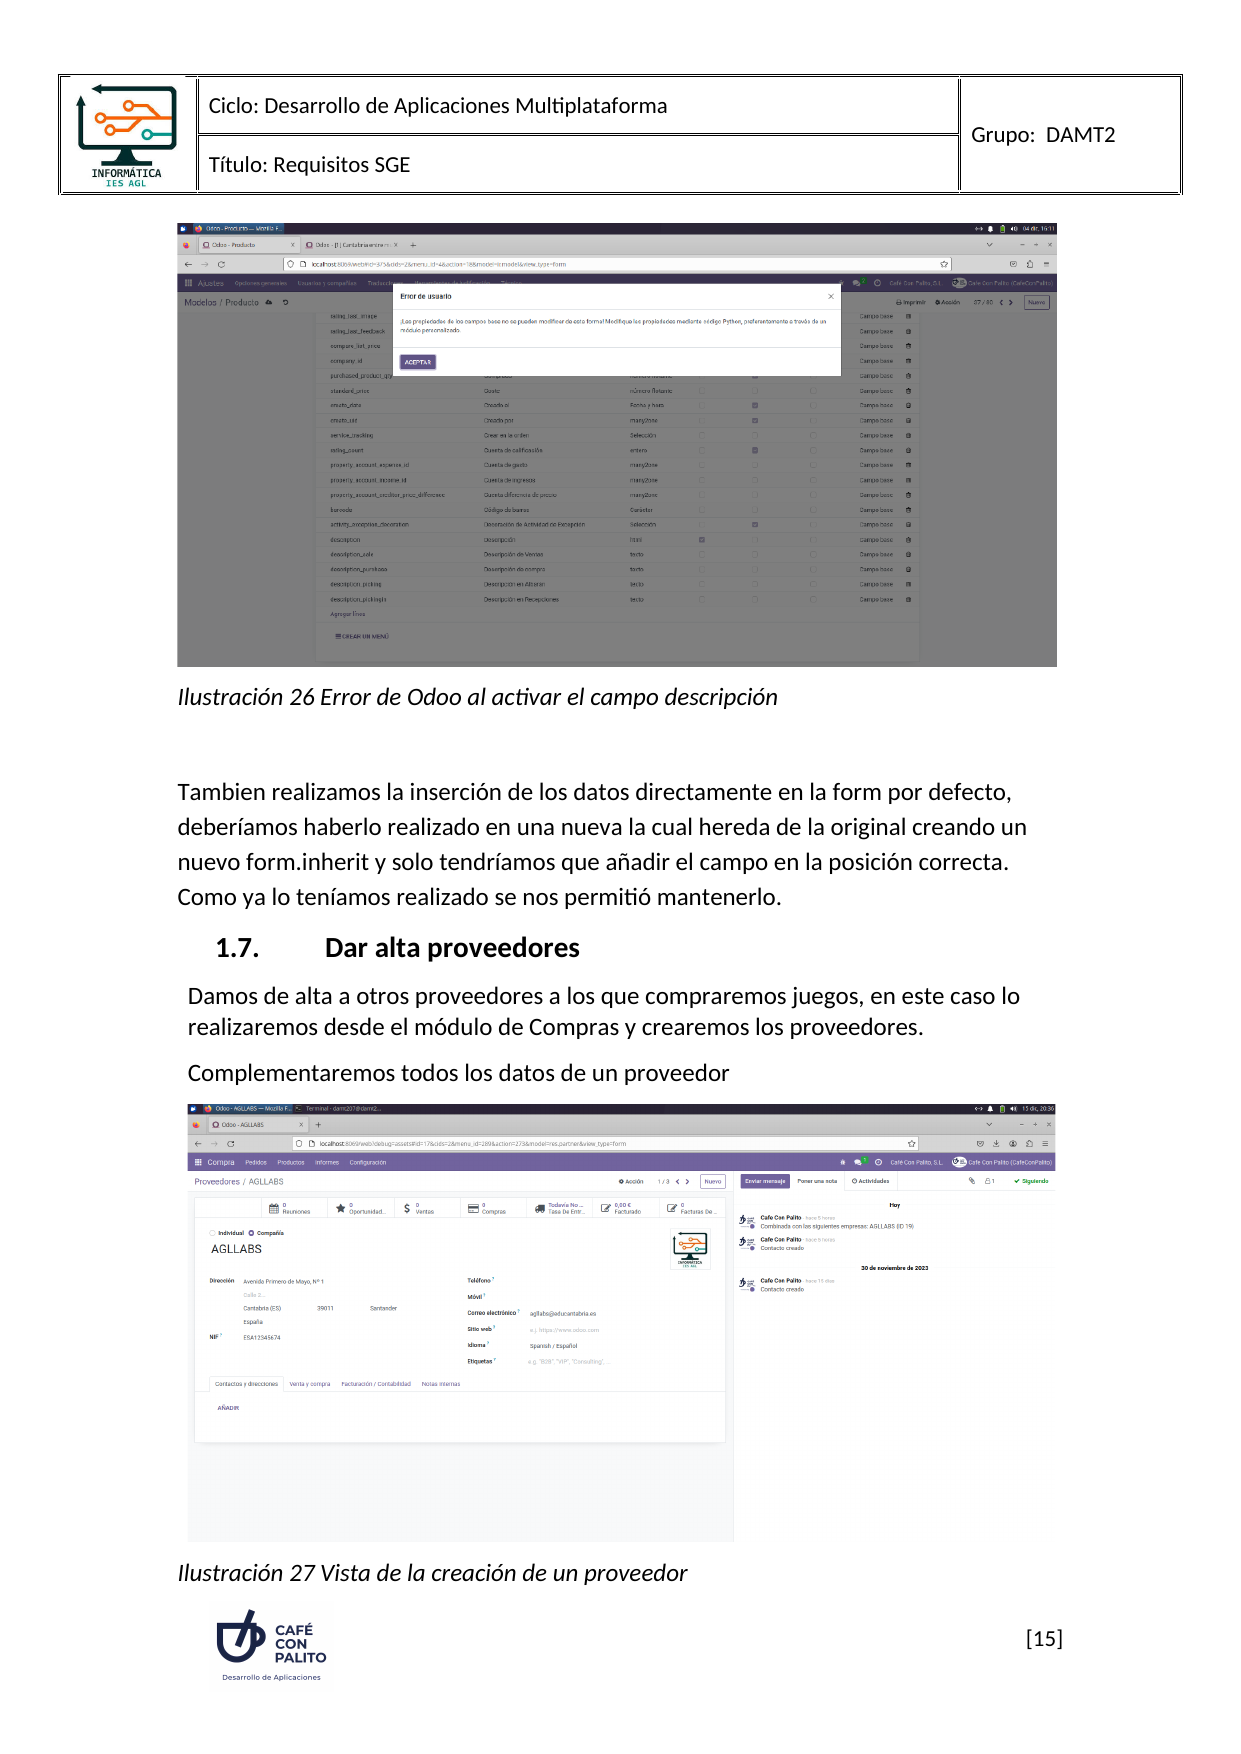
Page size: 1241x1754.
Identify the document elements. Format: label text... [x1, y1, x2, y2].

text Ilustración 26 Error de Odoo al activar el campo descripción [177, 681, 1063, 712]
picture [70, 76, 186, 192]
subtitle Dar alta proveedores [215, 929, 1063, 964]
text Complementaremos todos los datos de un proveedor [188, 1057, 1051, 1088]
text Ilustración 27 Vista de la creación de un proveedor [177, 1557, 1063, 1587]
picture [208, 1601, 334, 1692]
picture [187, 1104, 1056, 1542]
text Damos de alta a otros proveedores a los que compraremos juegos, en este caso lo realizaremos desde el módulo de Compras y crearemos los proveedores. [188, 980, 1051, 1041]
picture [177, 223, 1057, 667]
text Tambien realizamos la inserción de los datos directamente en la form por defecto, deberíamos haberlo realizado en una nueva la cual hereda de la original creando un nuevo form.inherit y solo tendríamos que añadir el campo en la posición correcta. Como ya lo teníamos realizado se nos permitió mantenerlo. [177, 776, 1063, 912]
